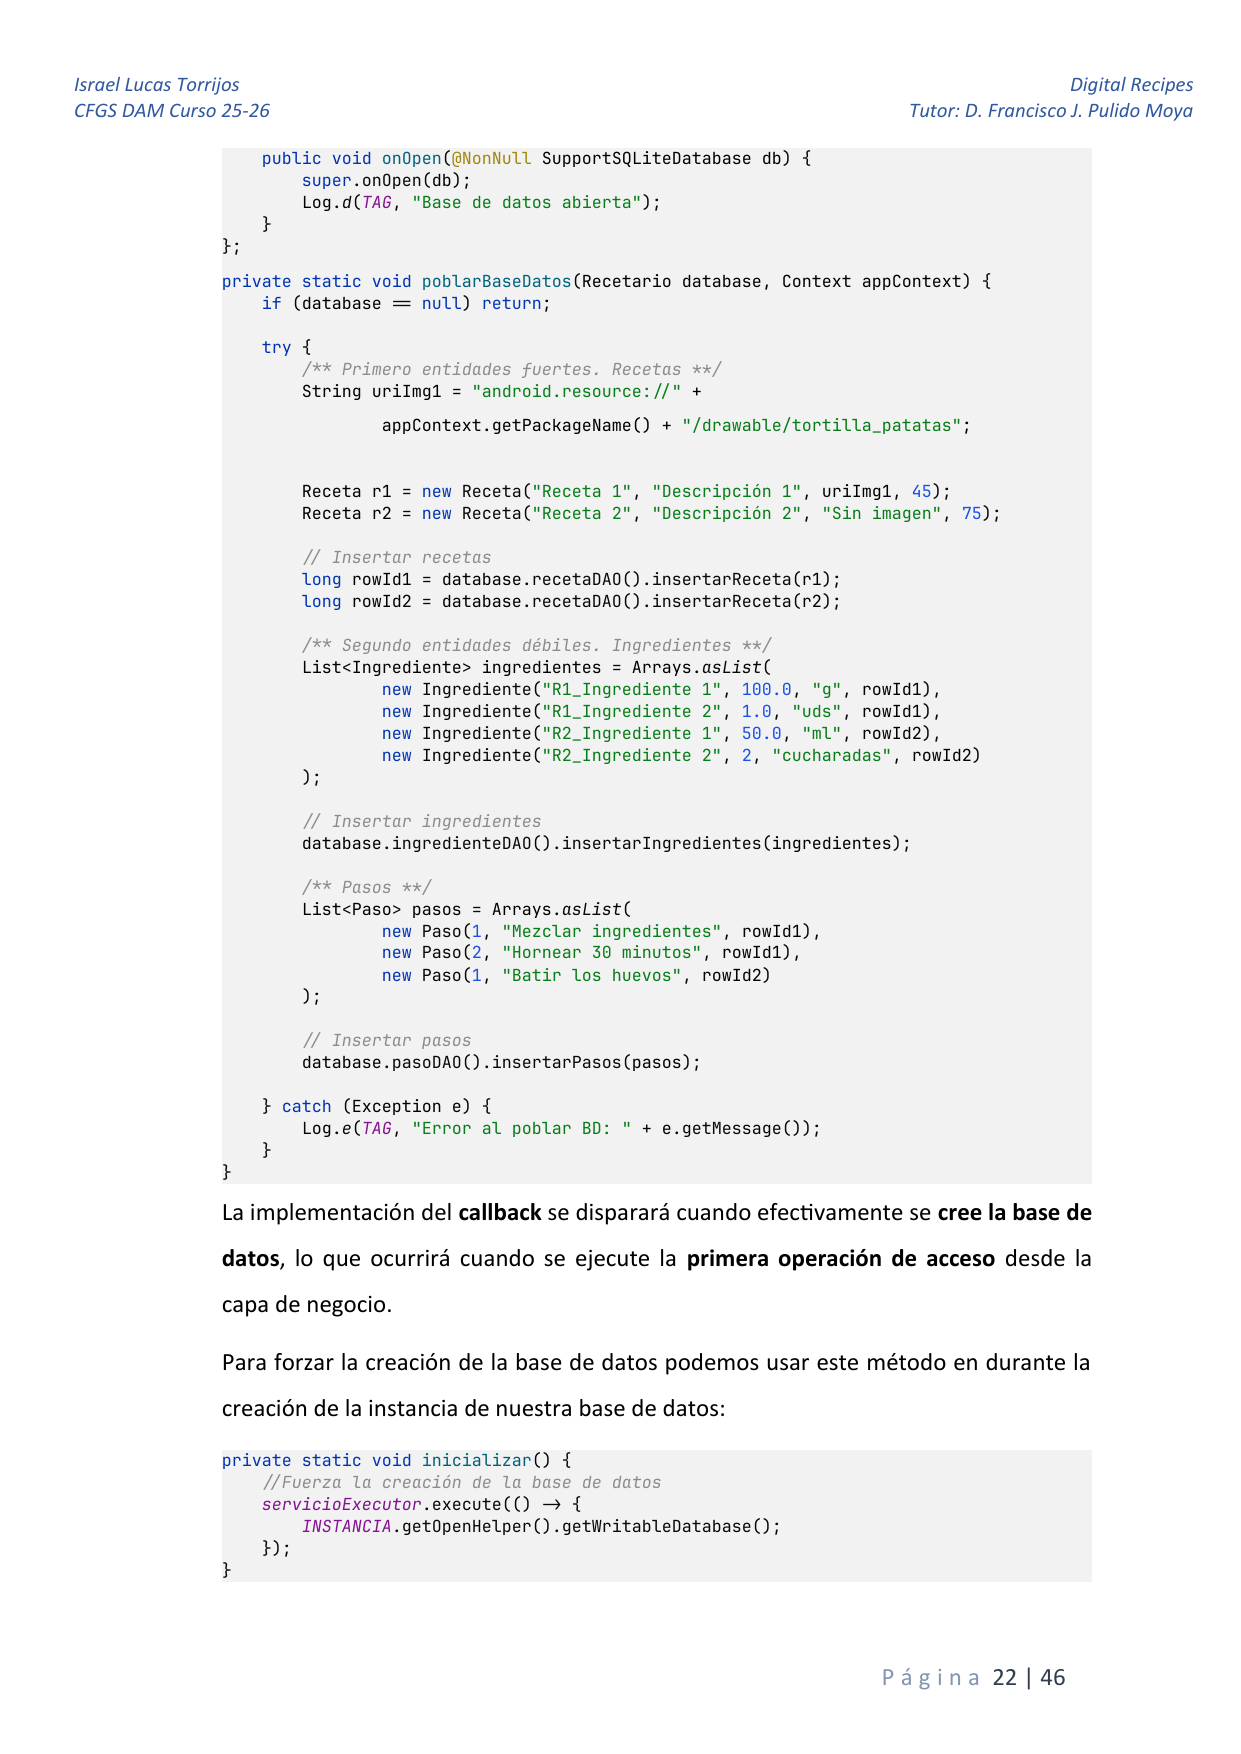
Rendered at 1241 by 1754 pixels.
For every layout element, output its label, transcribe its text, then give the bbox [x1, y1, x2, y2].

text appContext.getPackageName() + "/drawable/tortilla_patatas"; Receta r1 = new Receta("Receta 1", "Descripción 1", uriImg1, 45); Receta r2 = new Receta("Receta 2", "Descripción 2", "Sin imagen", 75); // Insertar recetas long rowId1 = database.recetaDAO().insertarReceta(r1); long rowId2 = database.recetaDAO().insertarReceta(r2); /** Segundo entidades débiles. Ingredientes **/ List<Ingrediente> ingredientes = Arrays.asList( new Ingrediente("R1_Ingrediente 1", 100.0, "g", rowId1), new Ingrediente("R1_Ingrediente 2", 1.0, "uds", rowId1), new Ingrediente("R2_Ingrediente 1", 50.0, "ml", rowId2), new Ingrediente("R2_Ingrediente 2", 2, "cucharadas", rowId2) ); // Insertar ingredientes database.ingredienteDAO().insertarIngredientes(ingredientes); /** Pasos **/ List<Paso> pasos = Arrays.asList( new Paso(1, "Mezclar ingredientes", rowId1), new Paso(2, "Hornear 30 minutos", rowId1), new Paso(1, "Batir los huevos", rowId2) ); // Insertar pasos database.pasoDAO().insertarPasos(pasos); } catch (Exception e) { Log.e(TAG, "Error al poblar BD: " + e.getMessage()); } } [222, 414, 1092, 1184]
text La implementación del callback se disparará cuando efectivamente se cree la base de datos, lo que ocurrirá cuando se ejecute la primera operación de acceso desde la capa de negocio. [222, 1196, 1092, 1318]
text private static void poblarBaseDatos(Recetario database, Context appContext) { if (database == null) return; try { /** Primero entidades fuertes. Recetas **/ String uriImg1 = "android.resource://" + [222, 270, 1092, 402]
text private static void inicializar() { //Fuerza la creación de la base de datos servicioExecutor.execute(() -> { INSTANCIA.getOpenHelper().getWritableDatabase(); }); } [222, 1450, 1092, 1582]
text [222, 148, 1092, 258]
text Para forzar la creación de la base de datos podemos usar este método en durante la creación de la instancia de nuestra base de datos: [222, 1346, 1092, 1422]
